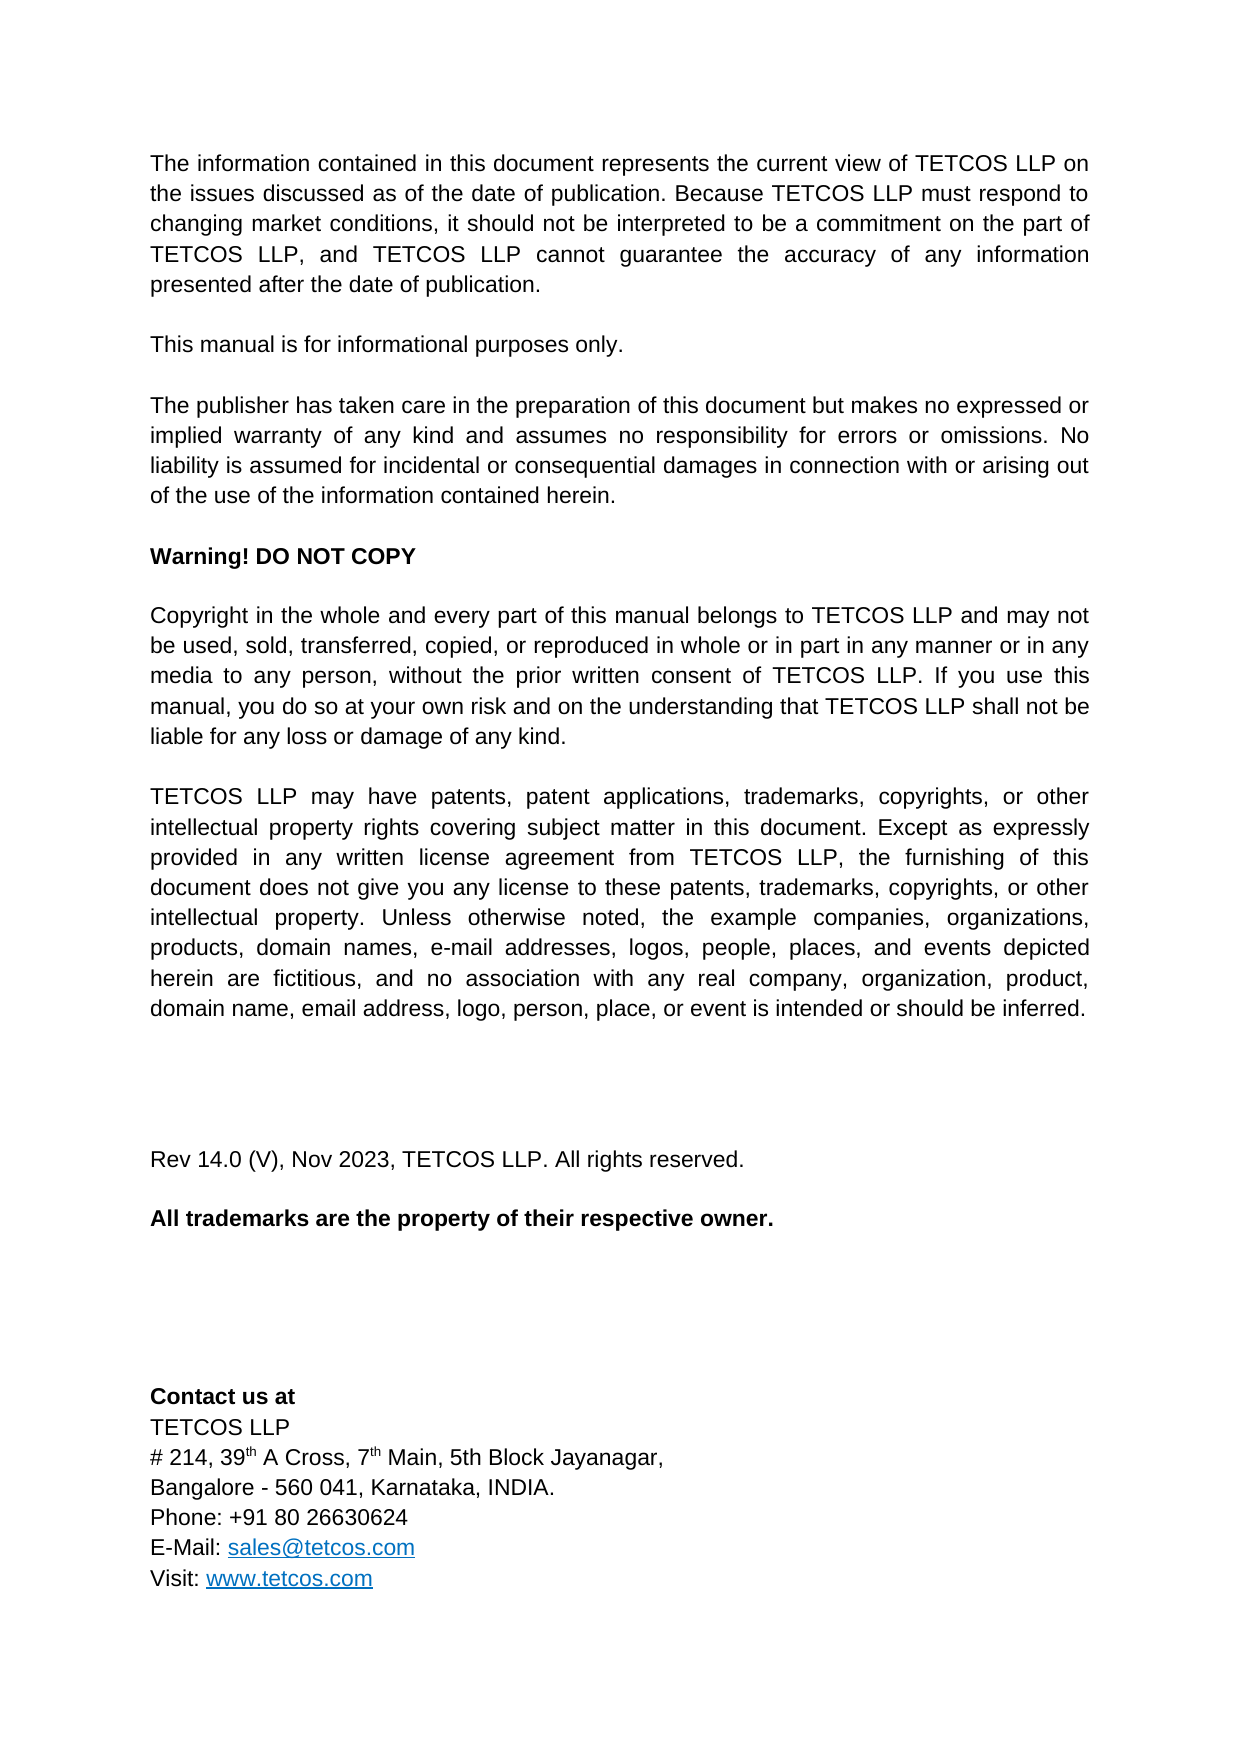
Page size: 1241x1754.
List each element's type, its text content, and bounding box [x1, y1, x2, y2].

text Visit: www.tetcos.com [150, 1564, 1090, 1591]
text Contact us at [150, 1383, 1090, 1410]
text The information contained in this document represents the current view of TETCOS LLP on the issues discussed as of the date of publication. Because TETCOS LLP must respond to changing market conditions, it should not be interpreted to be a commitment on the part of TETCOS LLP, and TETCOS LLP cannot guarantee the accuracy of any information presented after the date of publication. [150, 150, 1090, 297]
text This manual is for informational purposes only. [150, 331, 1090, 358]
text Bangalore - 560 041, Karnataka, INDIA. [150, 1474, 1090, 1500]
text Copyright in the whole and every part of this manual belongs to TETCOS LLP and may not be used, sold, transferred, copied, or reproduced in whole or in part in any manner or in any media to any person, without the prior written consent of TETCOS LLP. If you use this manual, you do so at your own risk and on the understanding that TETCOS LLP shall not be liable for any loss or damage of any kind. [150, 602, 1090, 749]
text Phone: +91 80 26630624 [150, 1504, 1090, 1531]
text TETCOS LLP may have patents, patent applications, trademarks, copyrights, or other intellectual property rights covering subject matter in this document. Except as expressly provided in any written license agreement from TETCOS LLP, the furnishing of this document does not give you any license to these patents, trademarks, copyrights, or other intellectual property. Unless otherwise noted, the example companies, organizations, products, domain names, e-mail addresses, logos, people, places, and events depicted herein are fictitious, and no association with any real company, organization, product, domain name, email address, logo, person, place, or event is intended or should be inferred. [150, 783, 1090, 1021]
text All trademarks are the property of their respective owner. [150, 1205, 1090, 1232]
text E-Mail: sales@tetcos.com [150, 1534, 1090, 1561]
text Rev 14.0 (V), Nov 2023, TETCOS LLP. All rights reserved. [150, 1146, 1090, 1172]
text TETCOS LLP [150, 1413, 1090, 1440]
text The publisher has taken care in the preparation of this document but makes no expressed or implied warranty of any kind and assumes no responsibility for errors or omissions. No liability is assumed for incidental or consequential damages in connection with or arising out of the use of the information contained herein. [150, 392, 1090, 509]
text Warning! DO NOT [150, 543, 1090, 569]
text # 214, 39th A Cross, 7th Main, 5th Block Jayanagar, [150, 1444, 1090, 1470]
